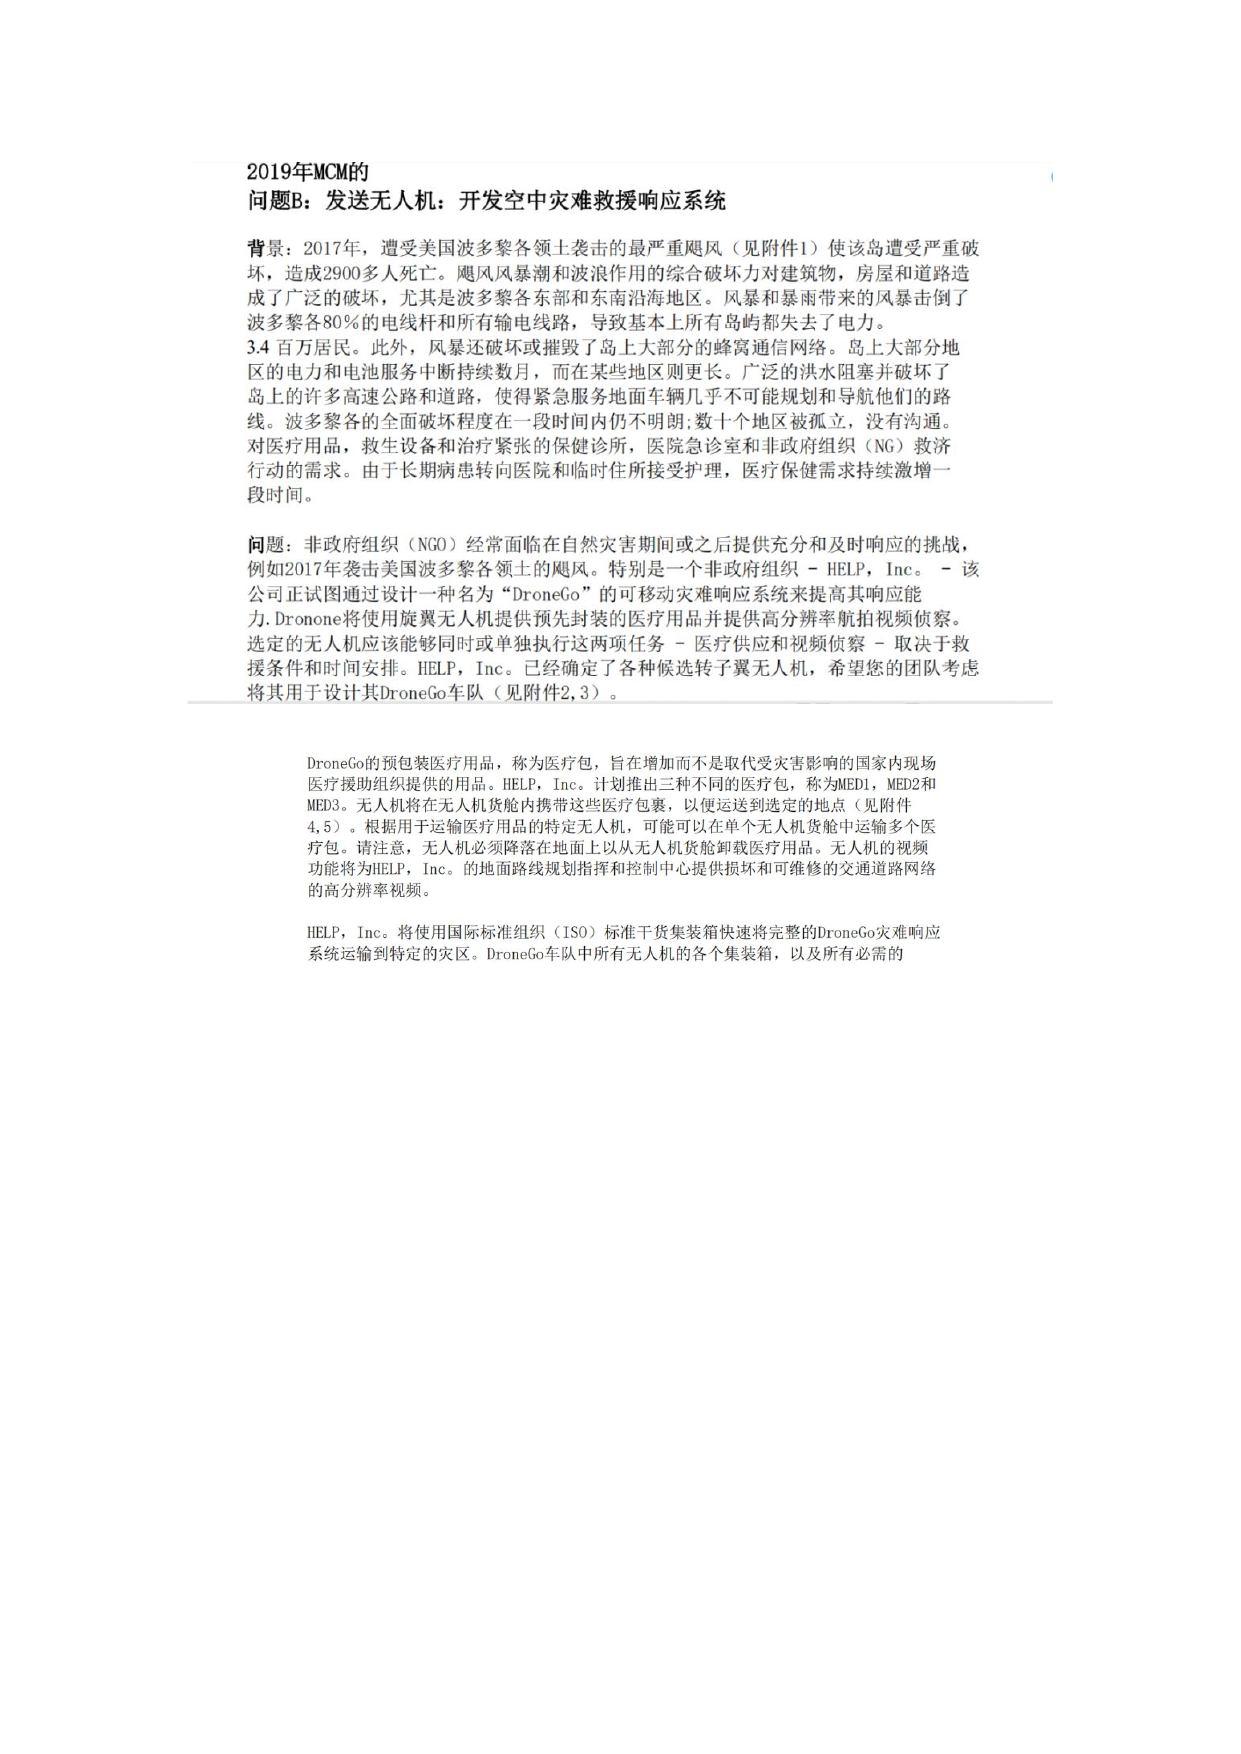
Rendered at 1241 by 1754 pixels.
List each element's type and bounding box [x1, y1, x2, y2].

picture [292, 753, 949, 963]
picture [187, 162, 1053, 704]
